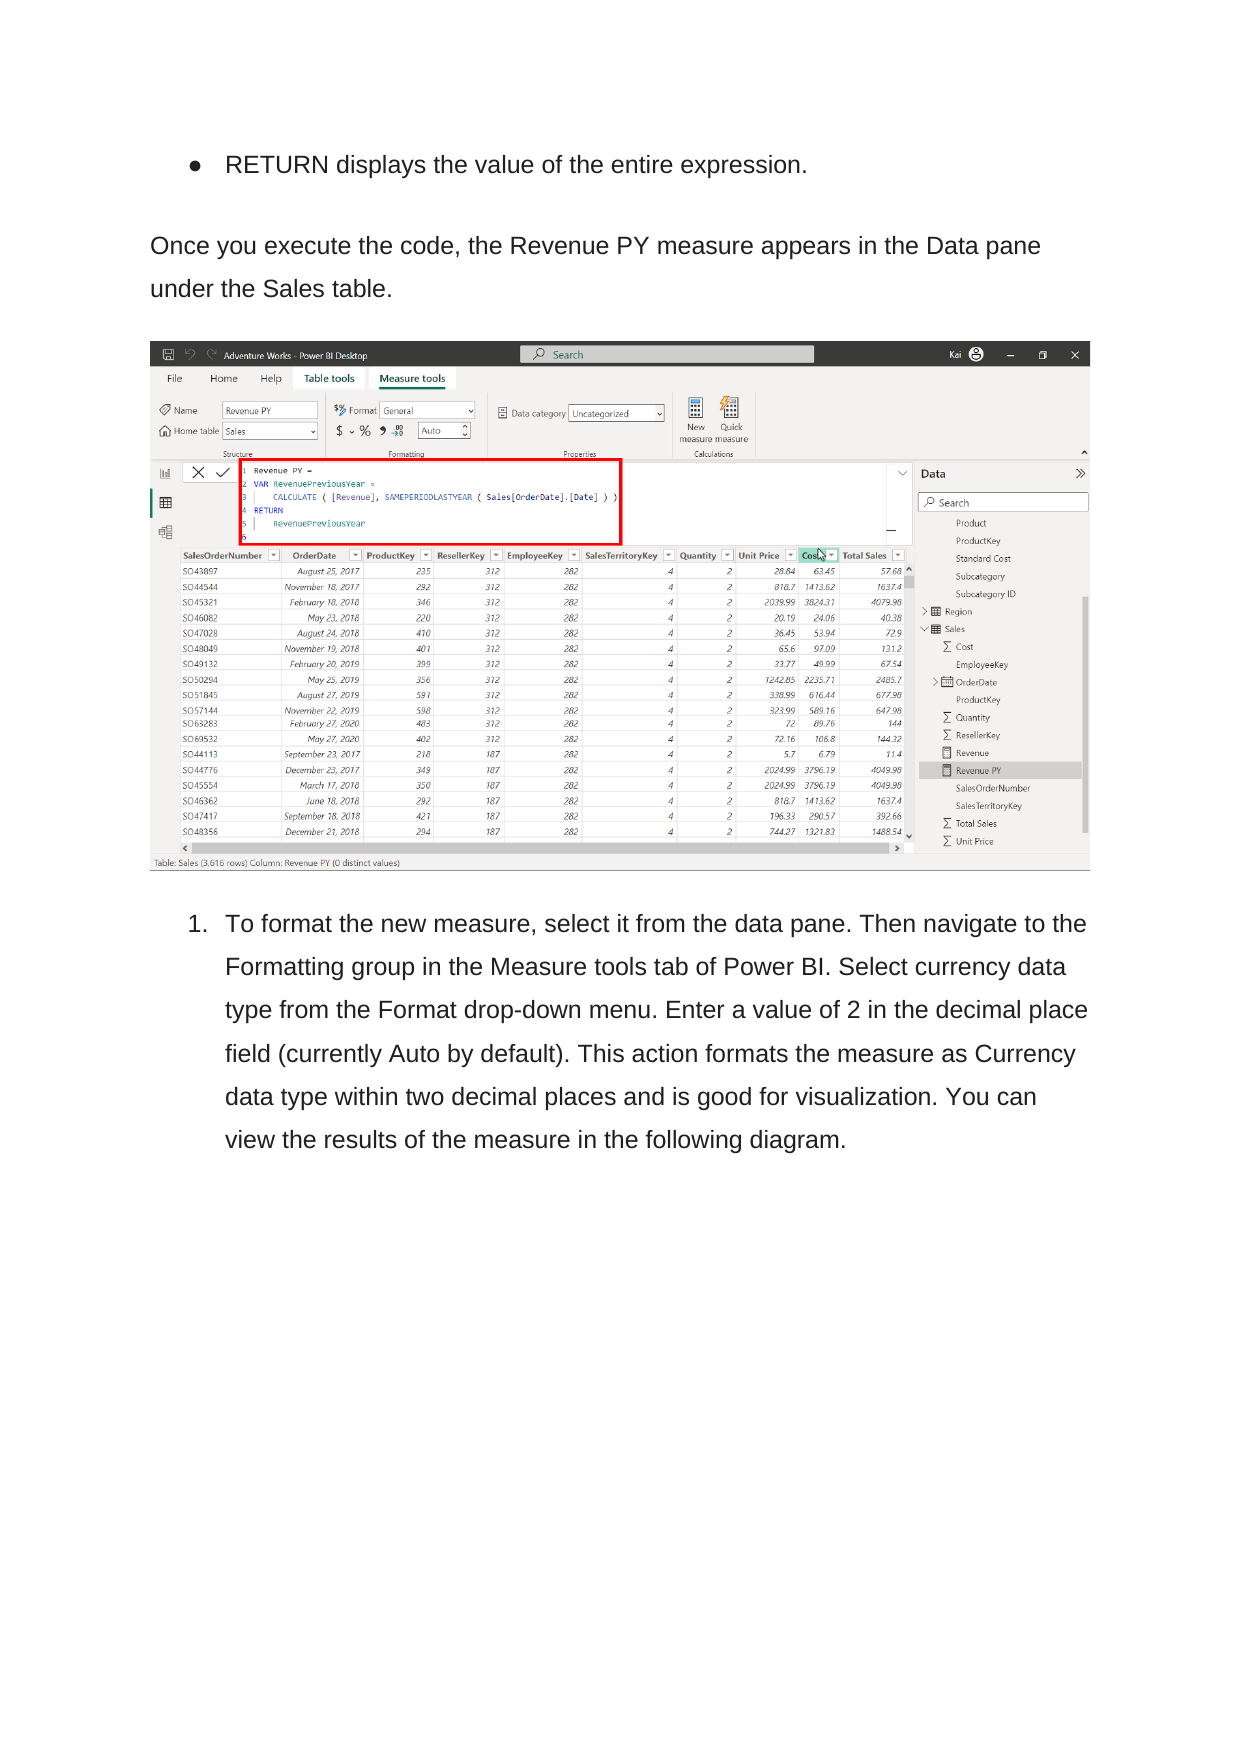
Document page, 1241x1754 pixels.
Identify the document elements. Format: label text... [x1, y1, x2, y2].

list To format the new measure, select it from the data pane. Then navigate to the Formatting group in the Measure tools tab of Power BI. Select currency data type from the Format drop-down menu. Enter a value of 2 in the decimal place field (currently Auto by default). This action formats the measure as Currency data type within two decimal places and is good for visualization. You can view the results of the measure in the following diagram. [187, 909, 1090, 1153]
picture [150, 341, 1091, 871]
list RETURN displays the value of the entire expression. [187, 150, 1090, 179]
text Once you execute the code, the Revenue PY measure appears in the Data pane under the Sales table. [150, 231, 1090, 302]
